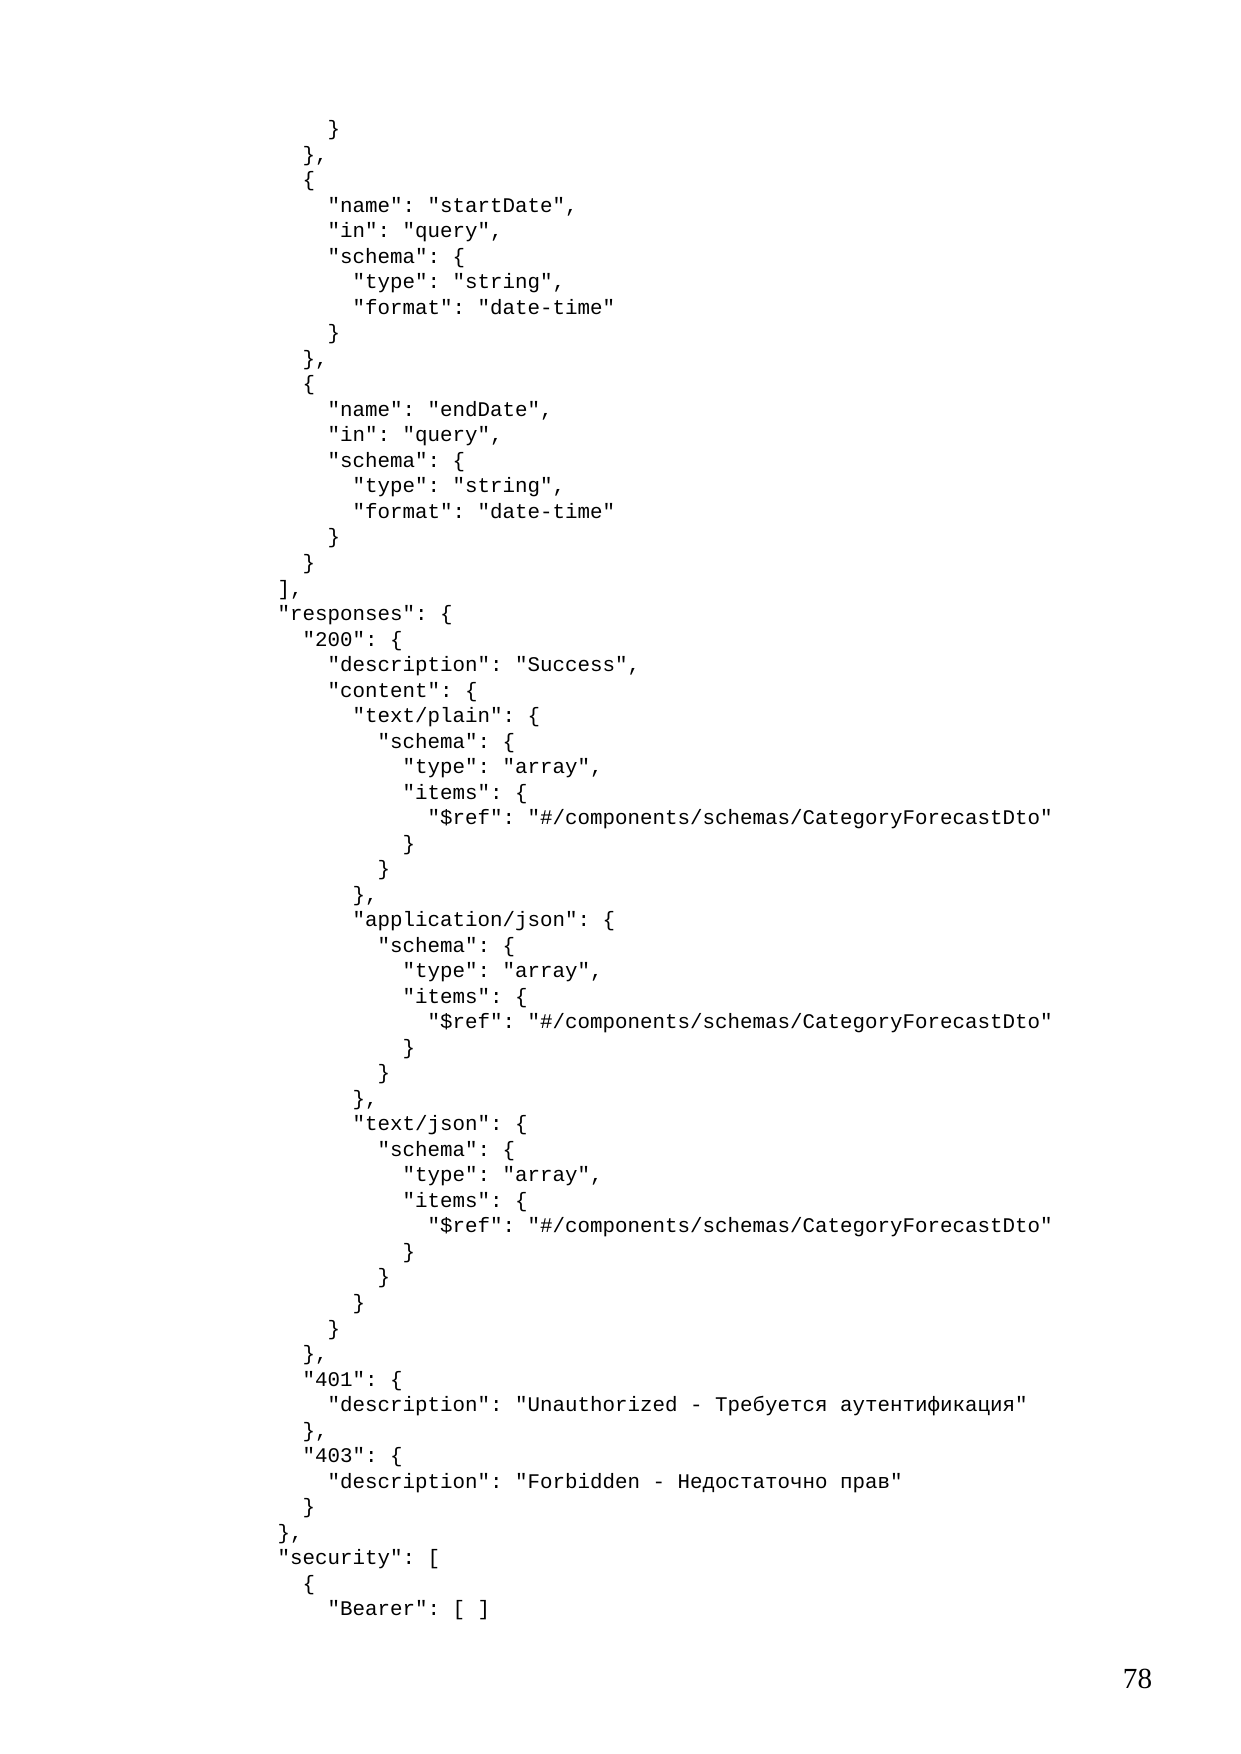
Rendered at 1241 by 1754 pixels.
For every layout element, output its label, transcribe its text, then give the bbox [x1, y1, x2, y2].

text "schema": { [177, 450, 1152, 473]
text "type": "array", [177, 756, 1152, 780]
text } [177, 526, 1152, 550]
text "403": { [177, 1445, 1152, 1469]
text "401": { [177, 1369, 1152, 1392]
text "schema": { [177, 731, 1152, 754]
text "$ref": "#/components/schemas/CategoryForecastDto" [177, 807, 1152, 831]
text "type": "string", [177, 475, 1152, 499]
text }, [177, 348, 1152, 371]
text } [177, 552, 1152, 576]
text "$ref": "#/components/schemas/CategoryForecastDto" [177, 1011, 1152, 1035]
text }, [177, 144, 1152, 167]
text { [177, 1573, 1152, 1596]
text } [177, 1241, 1152, 1265]
text "Bearer": [ ] [177, 1598, 1152, 1622]
text "items": { [177, 1190, 1152, 1214]
text "application/json": { [177, 909, 1152, 933]
text } [177, 118, 1152, 142]
text "schema": { [177, 1139, 1152, 1163]
text }, [177, 1343, 1152, 1367]
text "in": "query", [177, 424, 1152, 448]
text } [177, 1496, 1152, 1520]
text }, [177, 1522, 1152, 1545]
text "type": "string", [177, 271, 1152, 295]
text } [177, 1037, 1152, 1061]
text "items": { [177, 782, 1152, 805]
text "text/plain": { [177, 705, 1152, 729]
text { [177, 373, 1152, 397]
text }, [177, 1088, 1152, 1112]
text "format": "date-time" [177, 501, 1152, 524]
text "format": "date-time" [177, 297, 1152, 320]
text "in": "query", [177, 220, 1152, 244]
text "text/json": { [177, 1113, 1152, 1137]
text } [177, 322, 1152, 346]
text } [177, 1062, 1152, 1086]
text { [177, 169, 1152, 193]
text } [177, 858, 1152, 882]
text "content": { [177, 679, 1152, 703]
text "items": { [177, 986, 1152, 1009]
text }, [177, 1420, 1152, 1443]
text "schema": { [177, 246, 1152, 269]
text "schema": { [177, 935, 1152, 958]
text "description": "Success", [177, 654, 1152, 678]
text "security": [ [177, 1547, 1152, 1571]
text "name": "endDate", [177, 399, 1152, 422]
text ], [177, 577, 1152, 601]
text } [177, 1267, 1152, 1290]
text "description": "Forbidden - Недостаточно прав" [177, 1471, 1152, 1494]
text "type": "array", [177, 1164, 1152, 1188]
text "200": { [177, 628, 1152, 652]
text } [177, 833, 1152, 856]
text "description": "Unauthorized - Требуется аутентификация" [177, 1394, 1152, 1418]
text "responses": { [177, 603, 1152, 627]
text } [177, 1292, 1152, 1316]
text "name": "startDate", [177, 195, 1152, 218]
text "$ref": "#/components/schemas/CategoryForecastDto" [177, 1216, 1152, 1239]
text } [177, 1318, 1152, 1341]
text }, [177, 884, 1152, 907]
text "type": "array", [177, 960, 1152, 984]
